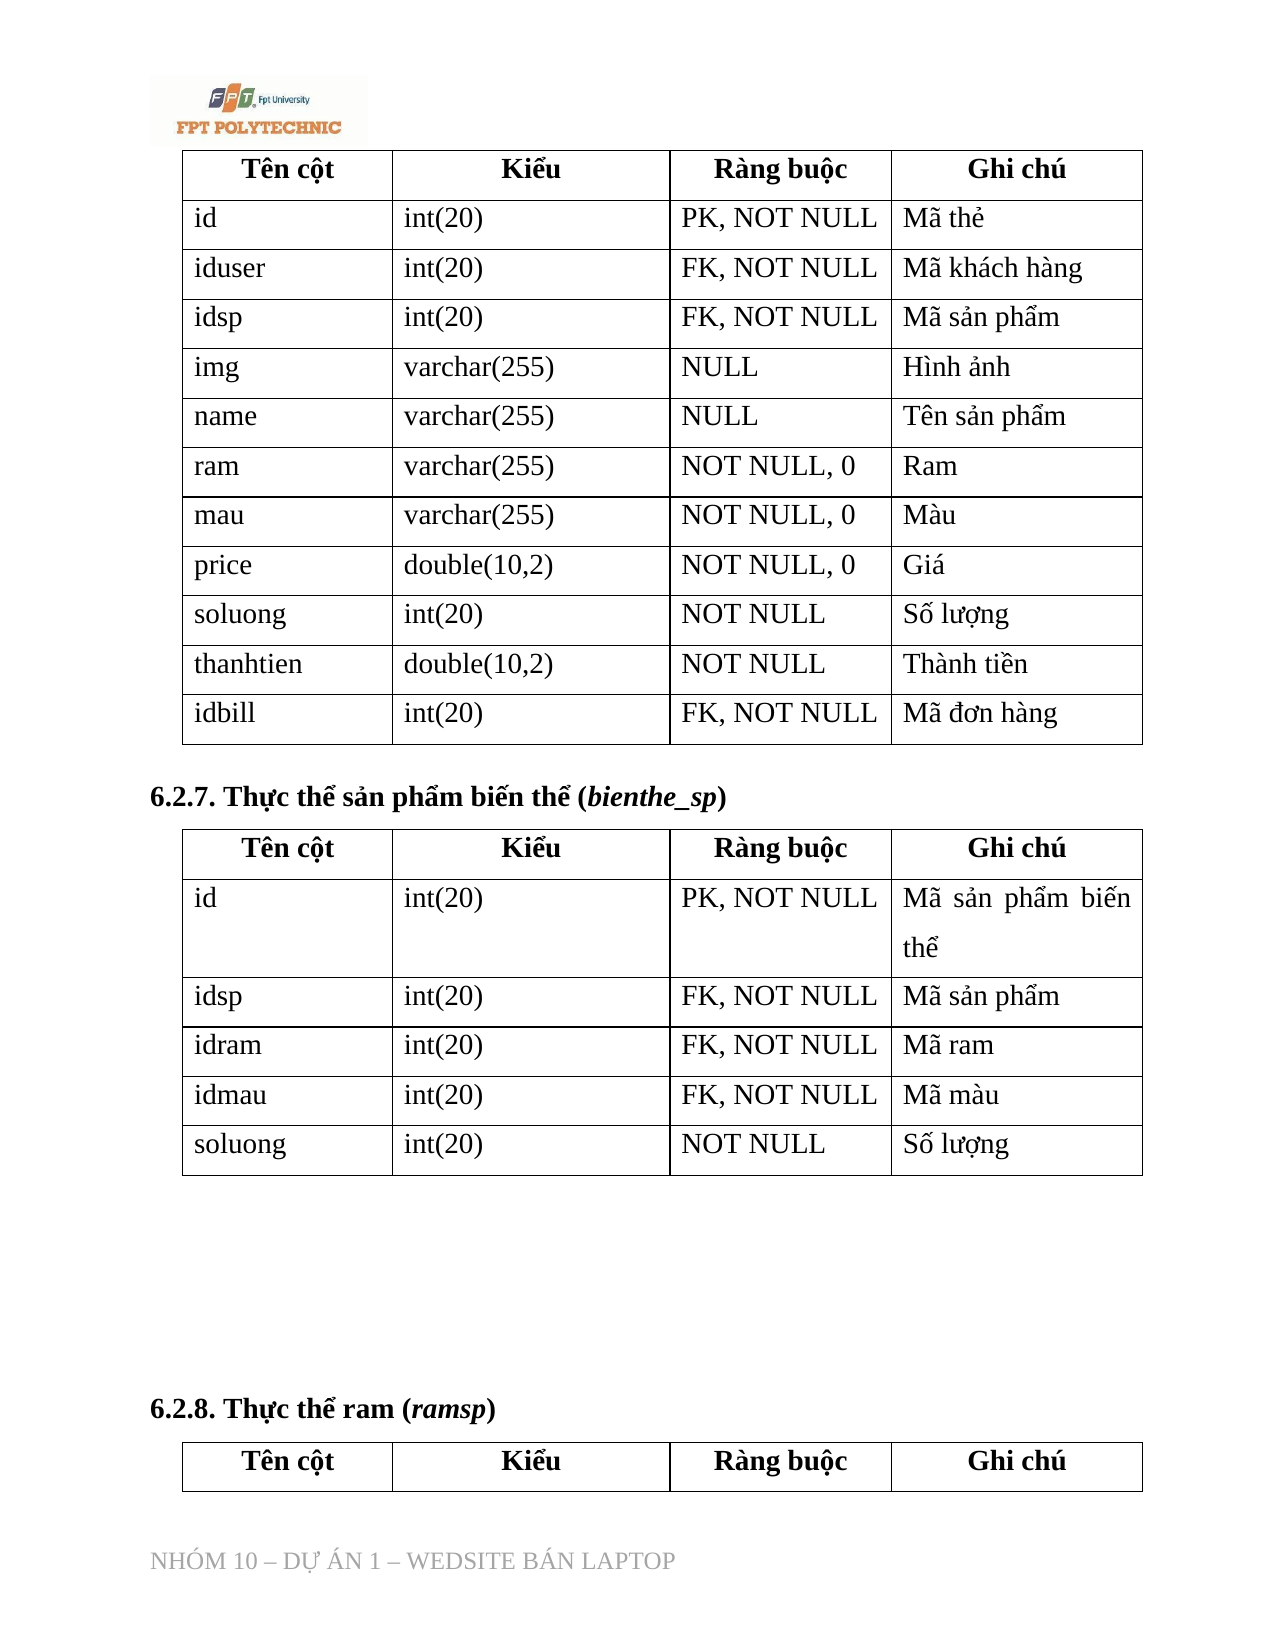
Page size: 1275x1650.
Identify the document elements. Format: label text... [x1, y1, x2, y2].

subtitle 6.2.8. Thực thể ram (ramsp) [150, 1391, 1125, 1425]
table_cell Mã màu [892, 1077, 1142, 1125]
table_header Kiểu [393, 830, 669, 879]
table_cell FK, NOT NULL [671, 300, 891, 348]
table_cell Số lượng [892, 1126, 1142, 1175]
table_cell int(20) [393, 201, 669, 249]
table_cell NULL [671, 399, 891, 447]
table_cell int(20) [393, 596, 669, 645]
table_cell PK, NOT NULL [671, 201, 891, 249]
table_cell Mã sản phẩm [892, 978, 1142, 1026]
table_cell id [183, 201, 392, 249]
table_cell Mã đơn hàng [892, 695, 1142, 744]
table_cell id [183, 880, 392, 977]
table_cell int(20) [393, 1126, 669, 1175]
table_cell double(10,2) [393, 547, 669, 595]
table_cell price [183, 547, 392, 595]
subtitle 6.2.7. Thực thể sản phẩm biến thể (bienthe_sp) [150, 779, 1125, 813]
table_cell PK, NOT NULL [671, 880, 891, 977]
table_cell Ram [892, 448, 1142, 496]
table_cell int(20) [393, 250, 669, 298]
table_cell varchar(255) [393, 349, 669, 397]
table_cell NOT NULL [671, 1126, 891, 1175]
table_header Ràng buộc [671, 1443, 891, 1491]
table_cell NOT NULL, 0 [671, 547, 891, 595]
table_cell NULL [671, 349, 891, 397]
table_cell NOT NULL, 0 [671, 448, 891, 496]
table_header Ghi chú [892, 1443, 1142, 1491]
table_cell int(20) [393, 300, 669, 348]
table_cell Mã sản phẩm [892, 300, 1142, 348]
table_header Tên cột [183, 1443, 392, 1491]
table_cell Mã sản phẩm biến thể [892, 880, 1142, 977]
table_cell idbill [183, 695, 392, 744]
table_header Ghi chú [892, 151, 1142, 199]
table_cell FK, NOT NULL [671, 1028, 891, 1076]
table_cell FK, NOT NULL [671, 1077, 891, 1125]
table_cell int(20) [393, 695, 669, 744]
table_cell Màu [892, 498, 1142, 546]
table_cell idsp [183, 300, 392, 348]
table_header Kiểu [393, 1443, 669, 1491]
table_cell Thành tiền [892, 646, 1142, 694]
table_cell idmau [183, 1077, 392, 1125]
table_cell Giá [892, 547, 1142, 595]
table_cell idsp [183, 978, 392, 1026]
table_header Ràng buộc [671, 830, 891, 879]
table_header Tên cột [183, 830, 392, 879]
table_cell NOT NULL [671, 596, 891, 645]
table_cell int(20) [393, 1028, 669, 1076]
table_cell varchar(255) [393, 498, 669, 546]
table_cell Số lượng [892, 596, 1142, 645]
table_cell name [183, 399, 392, 447]
table_cell Mã thẻ [892, 201, 1142, 249]
table_header Ghi chú [892, 830, 1142, 879]
table_cell soluong [183, 1126, 392, 1175]
table_header Tên cột [183, 151, 392, 199]
table_cell Hình ảnh [892, 349, 1142, 397]
table_cell Mã khách hàng [892, 250, 1142, 298]
table_cell NOT NULL, 0 [671, 498, 891, 546]
table_cell img [183, 349, 392, 397]
table_cell FK, NOT NULL [671, 695, 891, 744]
table_cell thanhtien [183, 646, 392, 694]
table_cell FK, NOT NULL [671, 978, 891, 1026]
table_cell int(20) [393, 880, 669, 977]
table_cell idram [183, 1028, 392, 1076]
table_cell iduser [183, 250, 392, 298]
table_cell soluong [183, 596, 392, 645]
table_cell Tên sản phẩm [892, 399, 1142, 447]
table_cell NOT NULL [671, 646, 891, 694]
table_cell int(20) [393, 1077, 669, 1125]
picture [150, 75, 368, 146]
table_cell ram [183, 448, 392, 496]
table_cell mau [183, 498, 392, 546]
table_cell FK, NOT NULL [671, 250, 891, 298]
table_header Kiểu [393, 151, 669, 199]
table_header Ràng buộc [671, 151, 891, 199]
table_cell int(20) [393, 978, 669, 1026]
table_cell double(10,2) [393, 646, 669, 694]
table_cell Mã ram [892, 1028, 1142, 1076]
table_cell varchar(255) [393, 399, 669, 447]
table_cell varchar(255) [393, 448, 669, 496]
